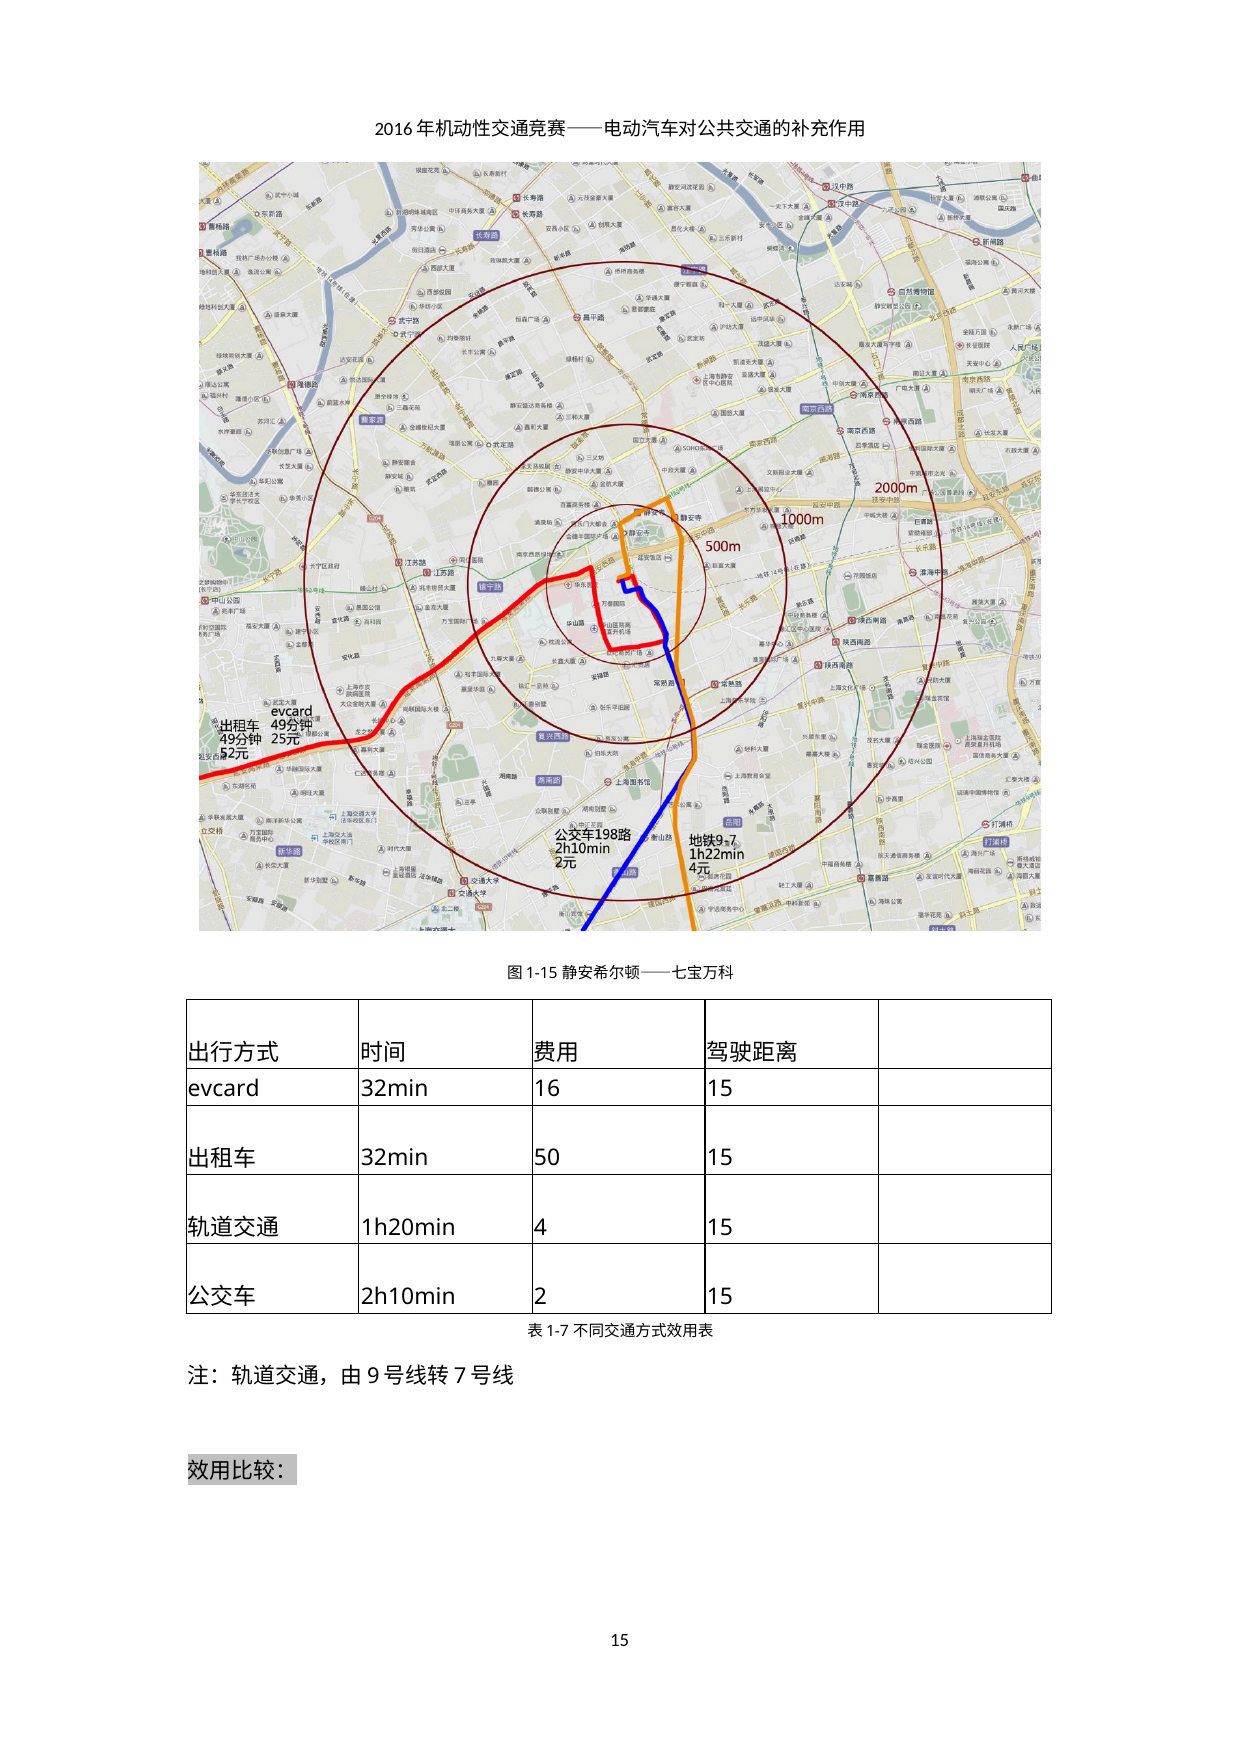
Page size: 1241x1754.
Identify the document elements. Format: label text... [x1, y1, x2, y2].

table_cell 4 [533, 1175, 704, 1243]
picture [199, 162, 1042, 931]
table_header [879, 1000, 1051, 1068]
table_cell 轨道交通 [187, 1175, 358, 1243]
table_cell [879, 1069, 1051, 1105]
table_cell 15 [706, 1106, 878, 1174]
table_cell 出租车 [187, 1106, 358, 1174]
table_header 出行方式 [187, 1000, 358, 1068]
table_cell 2h10min [359, 1244, 532, 1312]
text 图1-15 静安希尔顿——七宝万科 [187, 955, 1053, 988]
table_header 时间 [359, 1000, 532, 1068]
table_cell 16 [533, 1069, 704, 1105]
table_cell 15 [706, 1175, 878, 1243]
table_cell 32min [359, 1106, 532, 1174]
table_cell 1h20min [359, 1175, 532, 1243]
table_cell [879, 1175, 1051, 1243]
table_cell 公交车 [187, 1244, 358, 1312]
table_cell 15 [706, 1244, 878, 1312]
table_cell 50 [533, 1106, 704, 1174]
text 表1-7 不同交通方式效用表 [187, 1313, 1053, 1346]
table_cell 15 [706, 1069, 878, 1105]
text 效用比较： [187, 1453, 1053, 1486]
table_header 驾驶距离 [706, 1000, 878, 1068]
table_cell [879, 1244, 1051, 1312]
table_header 费用 [533, 1000, 704, 1068]
table_cell 32min [359, 1069, 532, 1105]
table_cell 2 [533, 1244, 704, 1312]
table_cell [879, 1106, 1051, 1174]
table_cell evcard [187, 1069, 358, 1105]
text 注：轨道交通，由9号线转7号线 [187, 1357, 1053, 1390]
